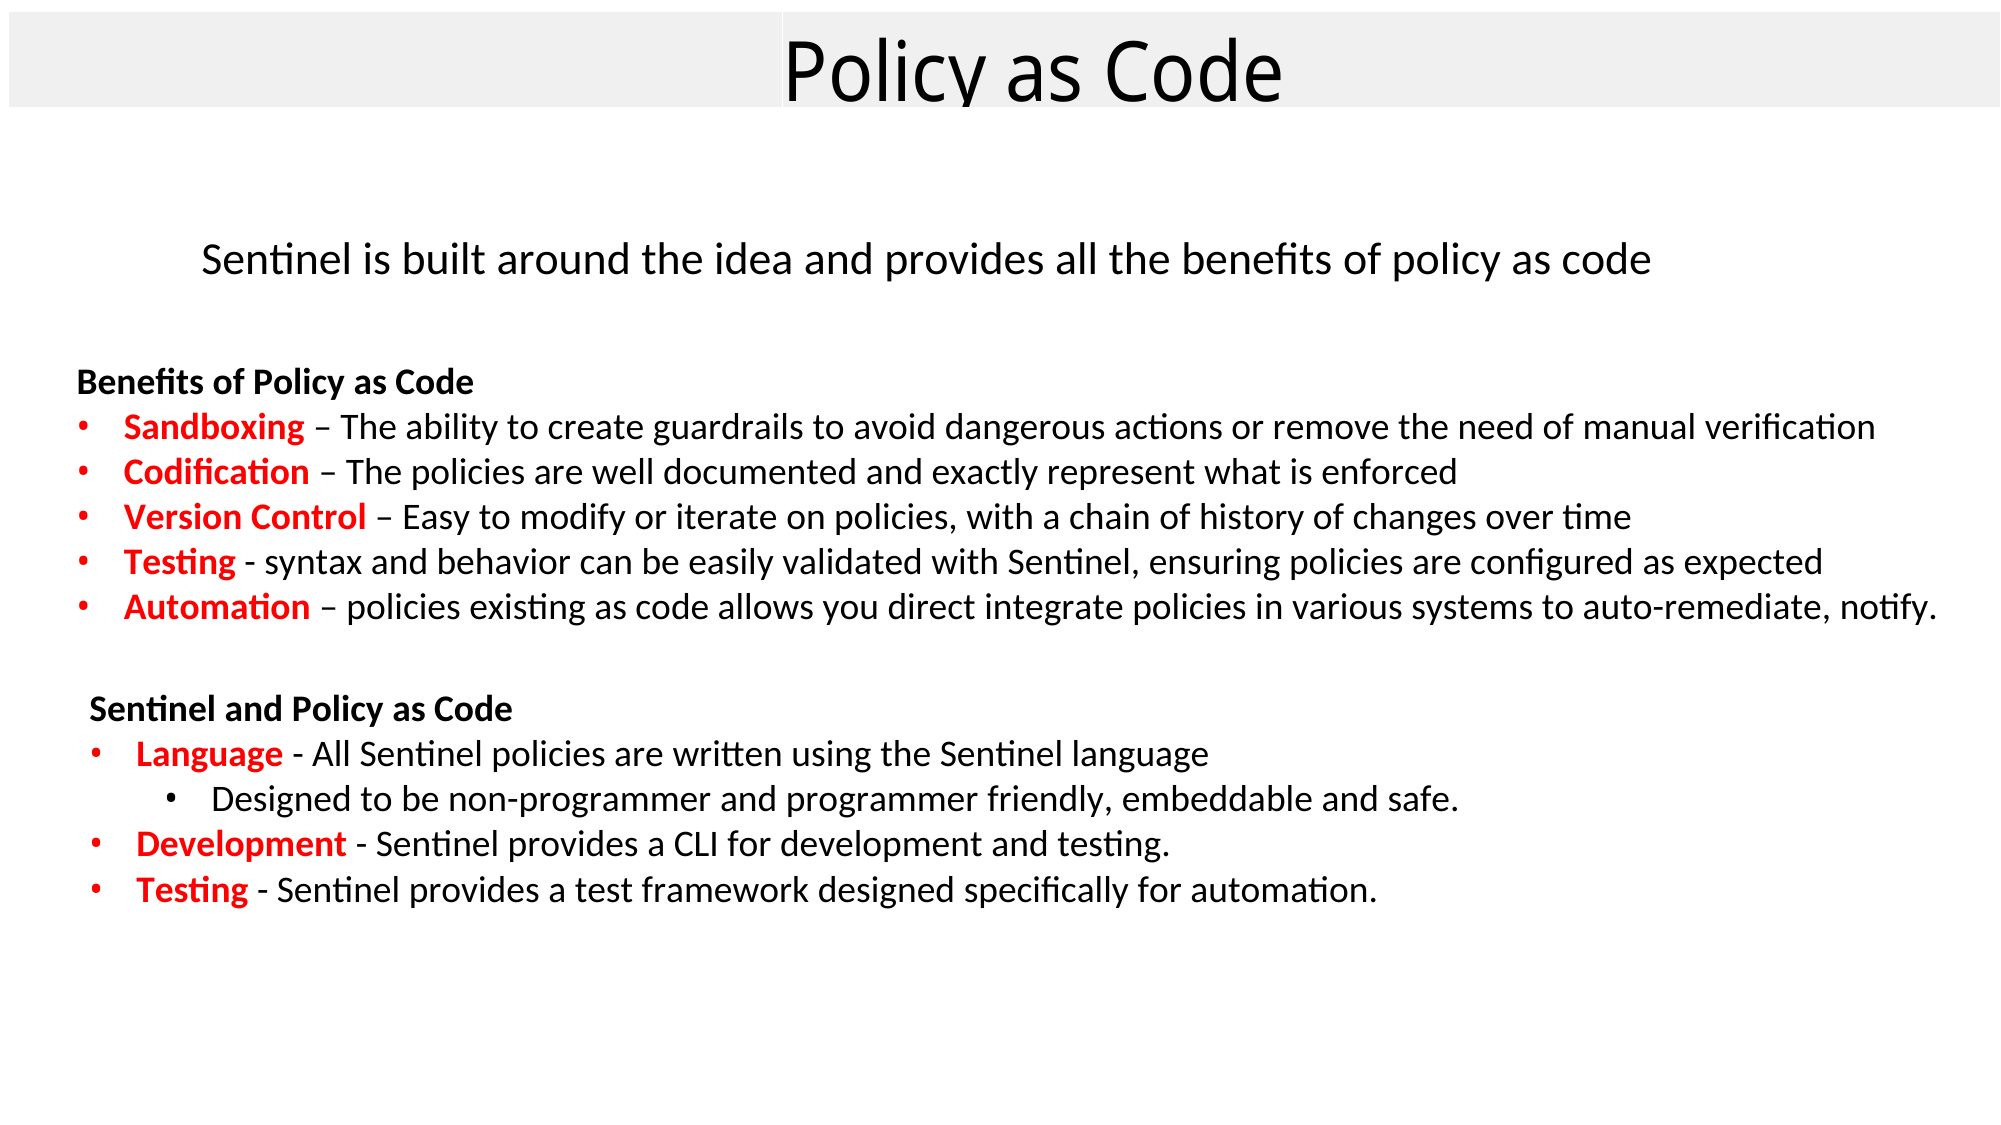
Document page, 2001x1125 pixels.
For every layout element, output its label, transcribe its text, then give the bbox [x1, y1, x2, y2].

list Sandboxing – The ability to create guardrails to avoid dangerous actions or remove the need of manual verification [76, 403, 2000, 448]
subtitle Sentinel and Policy as Code [89, 685, 2000, 731]
list Designed to be non-programmer and programmer friendly, embeddable and safe. [164, 776, 2000, 821]
list Automation – policies existing as code allows you direct integrate policies in various systems to auto-remediate, notify. [76, 583, 2000, 629]
list Codification – The policies are well documented and exactly represent what is enforced [76, 448, 2000, 493]
list Testing - syntax and behavior can be easily validated with Sentinel, ensuring policies are configured as expected [76, 538, 2000, 583]
subtitle Benefits of Policy as Code [76, 358, 2000, 403]
list Version Control – Easy to modify or iterate on policies, with a chain of history of changes over time [76, 493, 2000, 538]
text Sentinel is built around the idea and provides all the benefits of policy as code [201, 230, 2000, 286]
list Testing - Sentinel provides a test framework designed specifically for automation. [89, 866, 2000, 911]
list Language - All Sentinel policies are written using the Sentinel language [89, 731, 2000, 776]
list Development - Sentinel provides a CLI for development and testing. [89, 821, 2000, 866]
